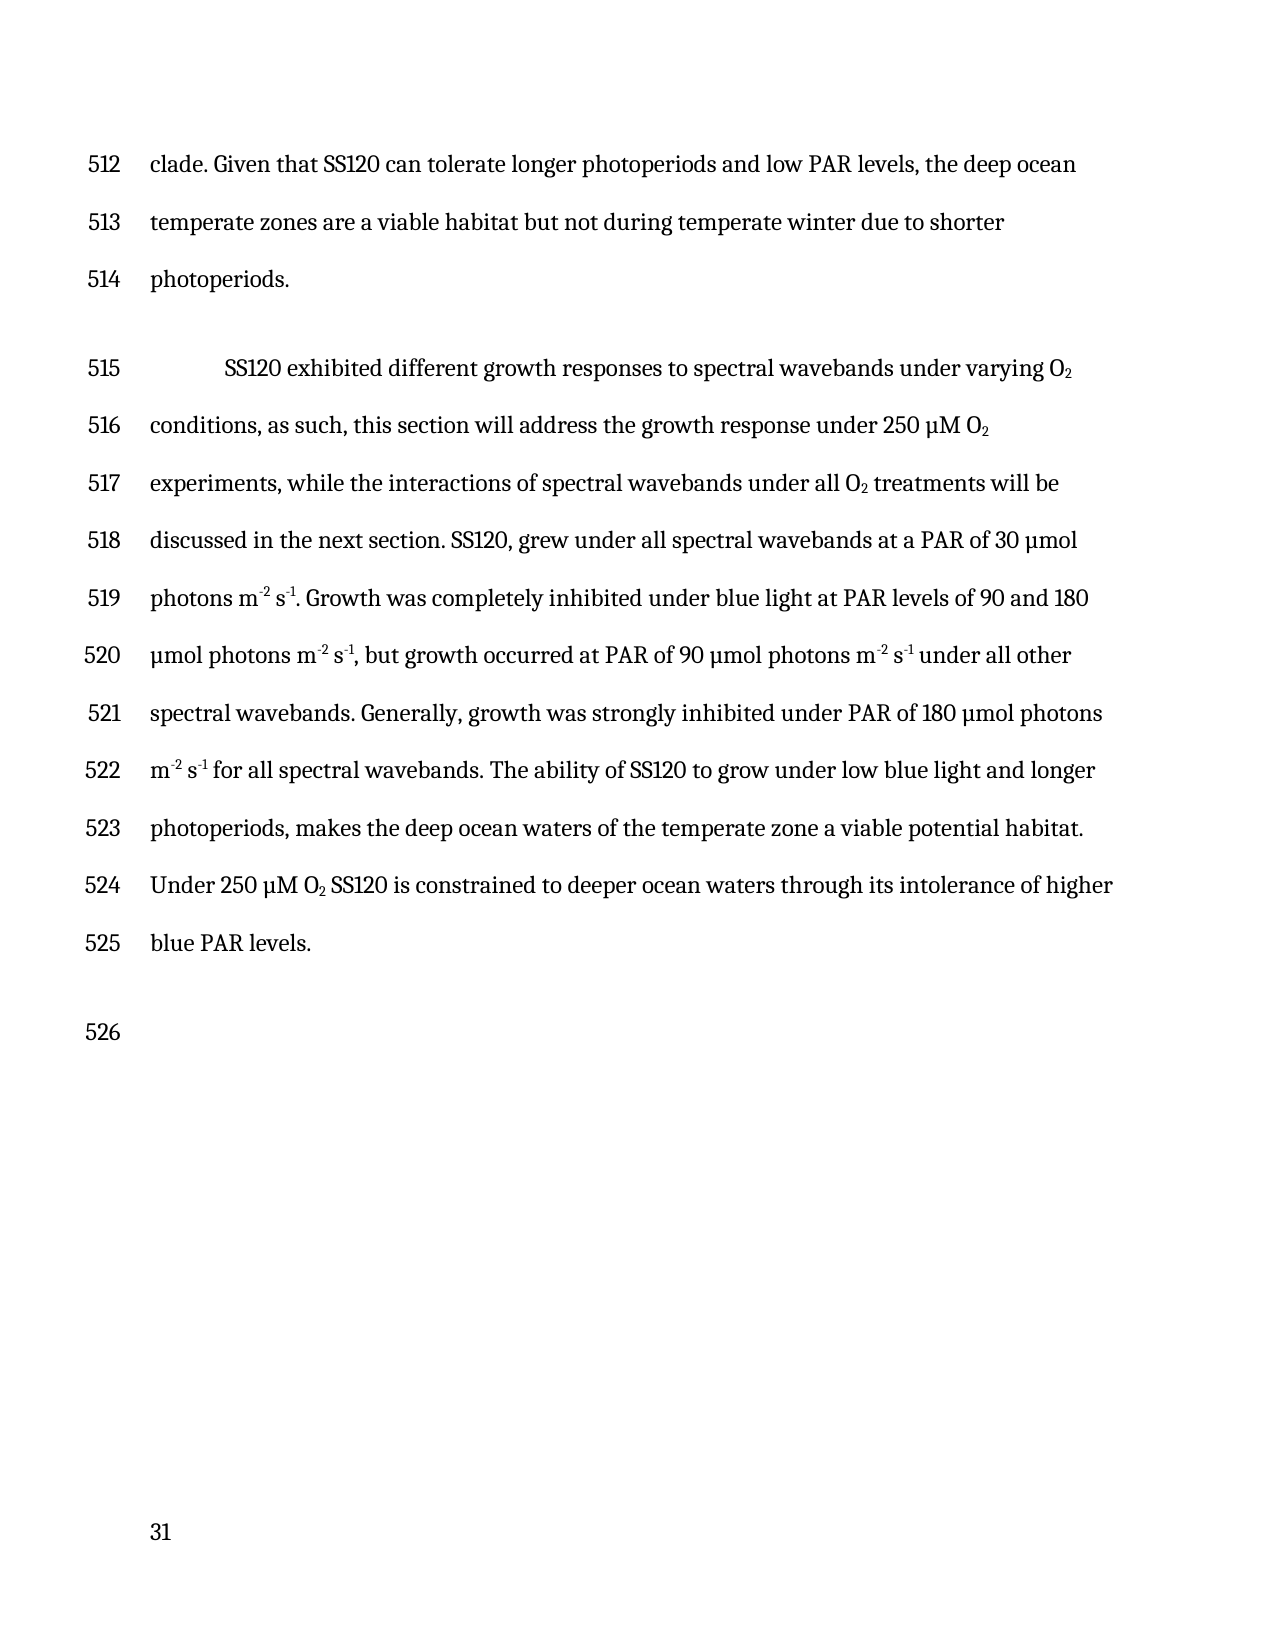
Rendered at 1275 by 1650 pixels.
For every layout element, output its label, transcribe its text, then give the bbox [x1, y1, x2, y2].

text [150, 150, 1125, 294]
text SS120 exhibited different growth responses to spectral wavebands under varying O2 conditions, as such, this section will address the growth response under 250 µM O2 experiments, while the interactions of spectral wavebands under all O2 treatments will be discussed in the next section. SS120, grew under all spectral wavebands at a PAR of 30 µmol photons m-2 s-1. Growth was completely inhibited under blue light at PAR levels of 90 and 180 µmol photons m-2 s-1, but growth occurred at PAR of 90 µmol photons m-2 s-1 under all other spectral wavebands. Generally, growth was strongly inhibited under PAR of 180 µmol photons m-2 s-1 for all spectral wavebands. The ability of SS120 to grow under low blue light and longer photoperiods, makes the deep ocean waters of the temperate zone a viable potential habitat. Under 250 µM O2 SS120 is constrained to deeper ocean waters through its intolerance of higher blue PAR levels. [150, 354, 1125, 957]
